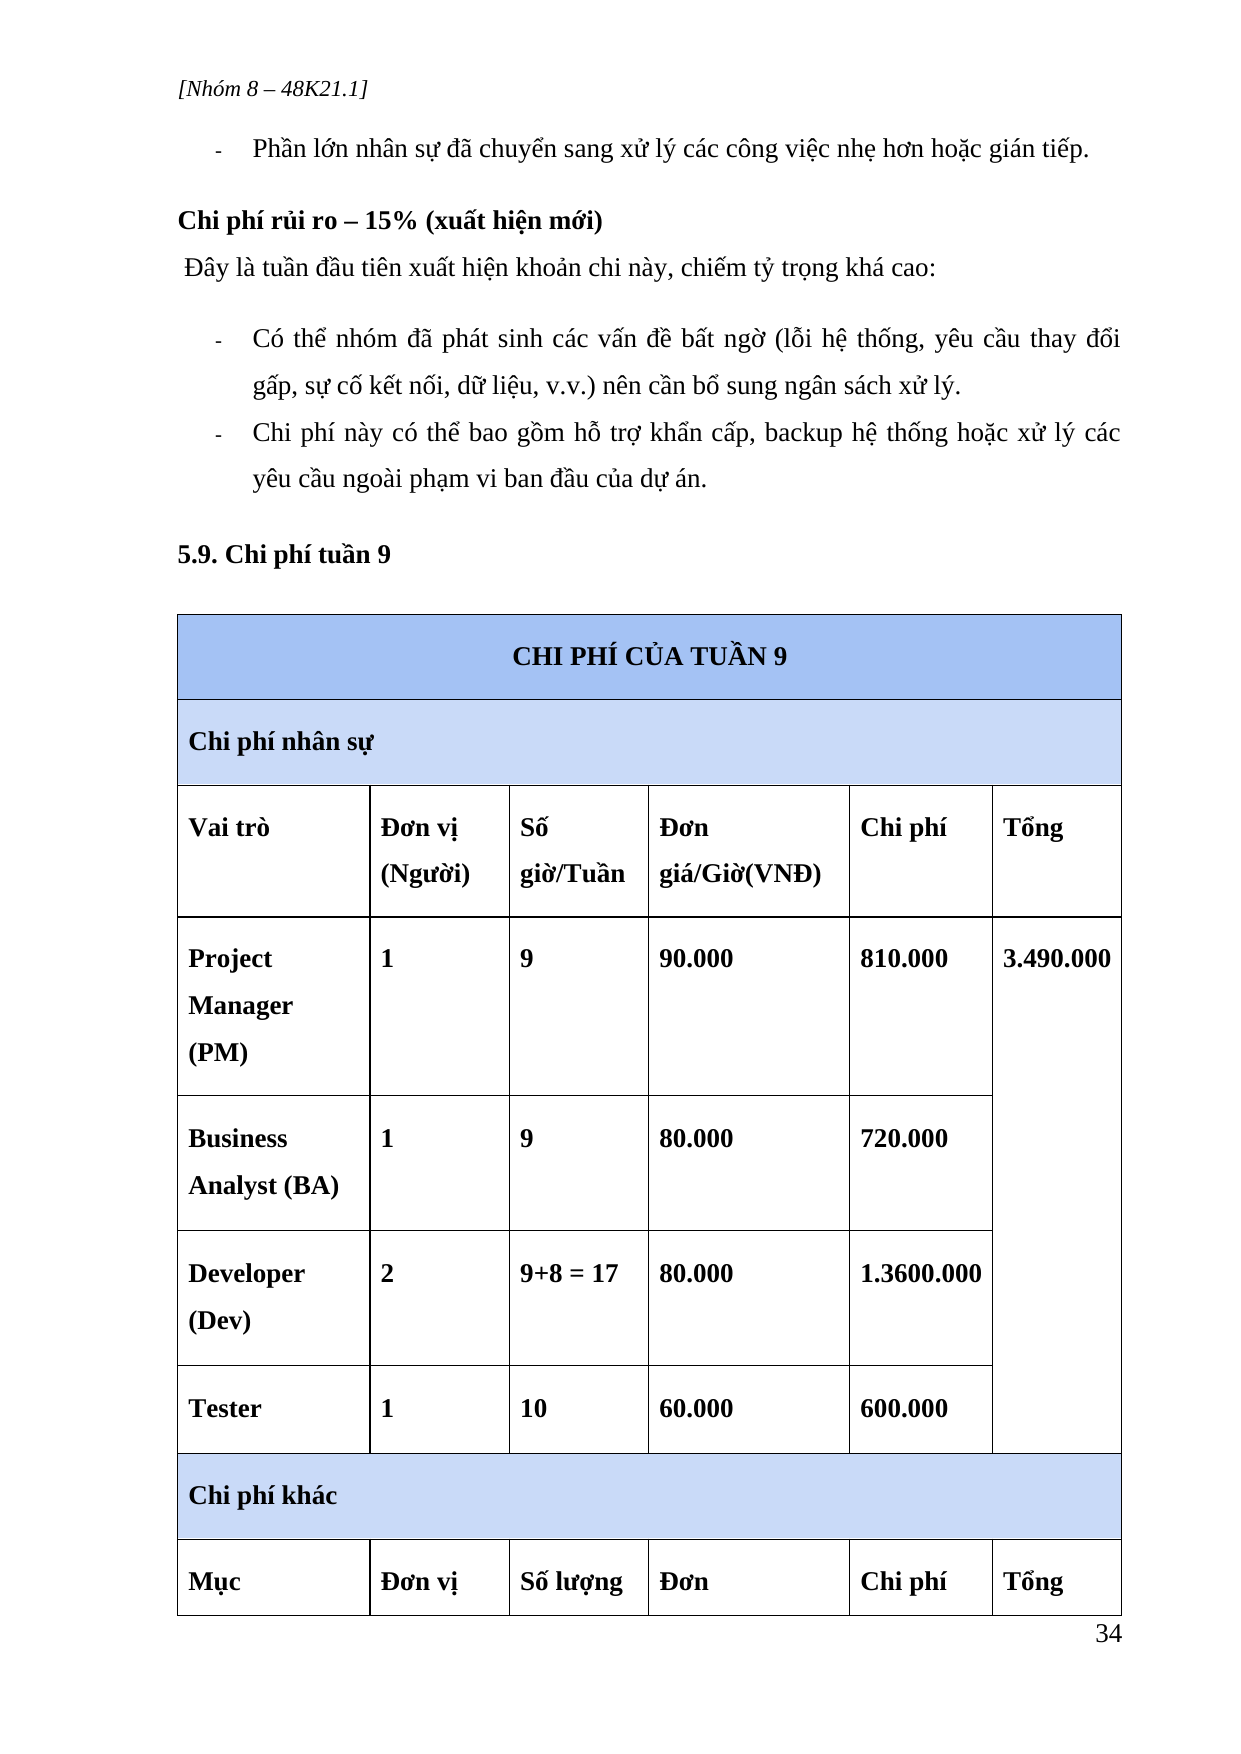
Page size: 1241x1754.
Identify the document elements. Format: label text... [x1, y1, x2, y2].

table_cell 9 [510, 918, 648, 1095]
table_cell 3.490.000 [993, 918, 1121, 1453]
table_header CHI PHÍ CỦA TUẦN 9 [178, 615, 1121, 699]
table_cell 720.000 [850, 1096, 992, 1230]
table_cell Đơn vị [371, 1540, 509, 1615]
text Chi phí rủi ro – 15% (xuất hiện mới) Đây là tuần đầu tiên xuất hiện khoản chi này, chiếm tỷ trọng khá cao: [177, 204, 1122, 282]
table_cell 80.000 [649, 1096, 849, 1230]
table_cell 9 [510, 1096, 648, 1230]
table_cell Đơn vị (Người) [371, 786, 509, 916]
table_cell 9+8 = 17 [510, 1231, 648, 1365]
table_cell Đơn giá/Giờ(VNĐ) [649, 786, 849, 916]
table_cell Tổng [993, 1540, 1121, 1615]
list Phần lớn nhân sự đã chuyển sang xử lý các công việc nhẹ hơn hoặc gián tiếp. [215, 132, 1122, 164]
subtitle 5.9. Chi phí tuần 9 [177, 538, 1122, 569]
table_cell Chi phí khác [178, 1454, 1121, 1538]
table_cell Chi phí [850, 786, 992, 916]
table_cell Số lượng [510, 1540, 648, 1615]
table_cell 810.000 [850, 918, 992, 1095]
table_cell 10 [510, 1366, 648, 1453]
table_cell 1 [371, 1096, 509, 1230]
table_cell Business Analyst (BA) [178, 1096, 369, 1230]
table_cell Đơn giá/Giờ(VNĐ) [649, 1540, 849, 1615]
list Chi phí này có thể bao gồm hỗ trợ khẩn cấp, backup hệ thống hoặc xử lý các yêu cầu ngoài phạm vi ban đầu của dự án. [215, 416, 1122, 494]
table_cell Project Manager (PM) [178, 918, 369, 1095]
table_cell 2 [371, 1231, 509, 1365]
table_cell 90.000 [649, 918, 849, 1095]
table_cell 1 [371, 1366, 509, 1453]
table_cell Chi phí nhân sự [178, 700, 1121, 784]
table_cell Developer (Dev) [178, 1231, 369, 1365]
list Có thể nhóm đã phát sinh các vấn đề bất ngờ (lỗi hệ thống, yêu cầu thay đổi gấp, sự cố kết nối, dữ liệu, v.v.) nên cần bổ sung ngân sách xử lý. [215, 322, 1122, 400]
table_cell Mục [178, 1540, 369, 1615]
table_cell 600.000 [850, 1366, 992, 1453]
table_cell Tester [178, 1366, 369, 1453]
table_cell Chi phí [850, 1540, 992, 1615]
table_cell Vai trò [178, 786, 369, 916]
table_cell 80.000 [649, 1231, 849, 1365]
table_cell 1 [371, 918, 509, 1095]
table_cell Tổng [993, 786, 1121, 916]
table_cell 1.3600.000 [850, 1231, 992, 1365]
table_cell 60.000 [649, 1366, 849, 1453]
table_cell Số giờ/Tuần [510, 786, 648, 916]
